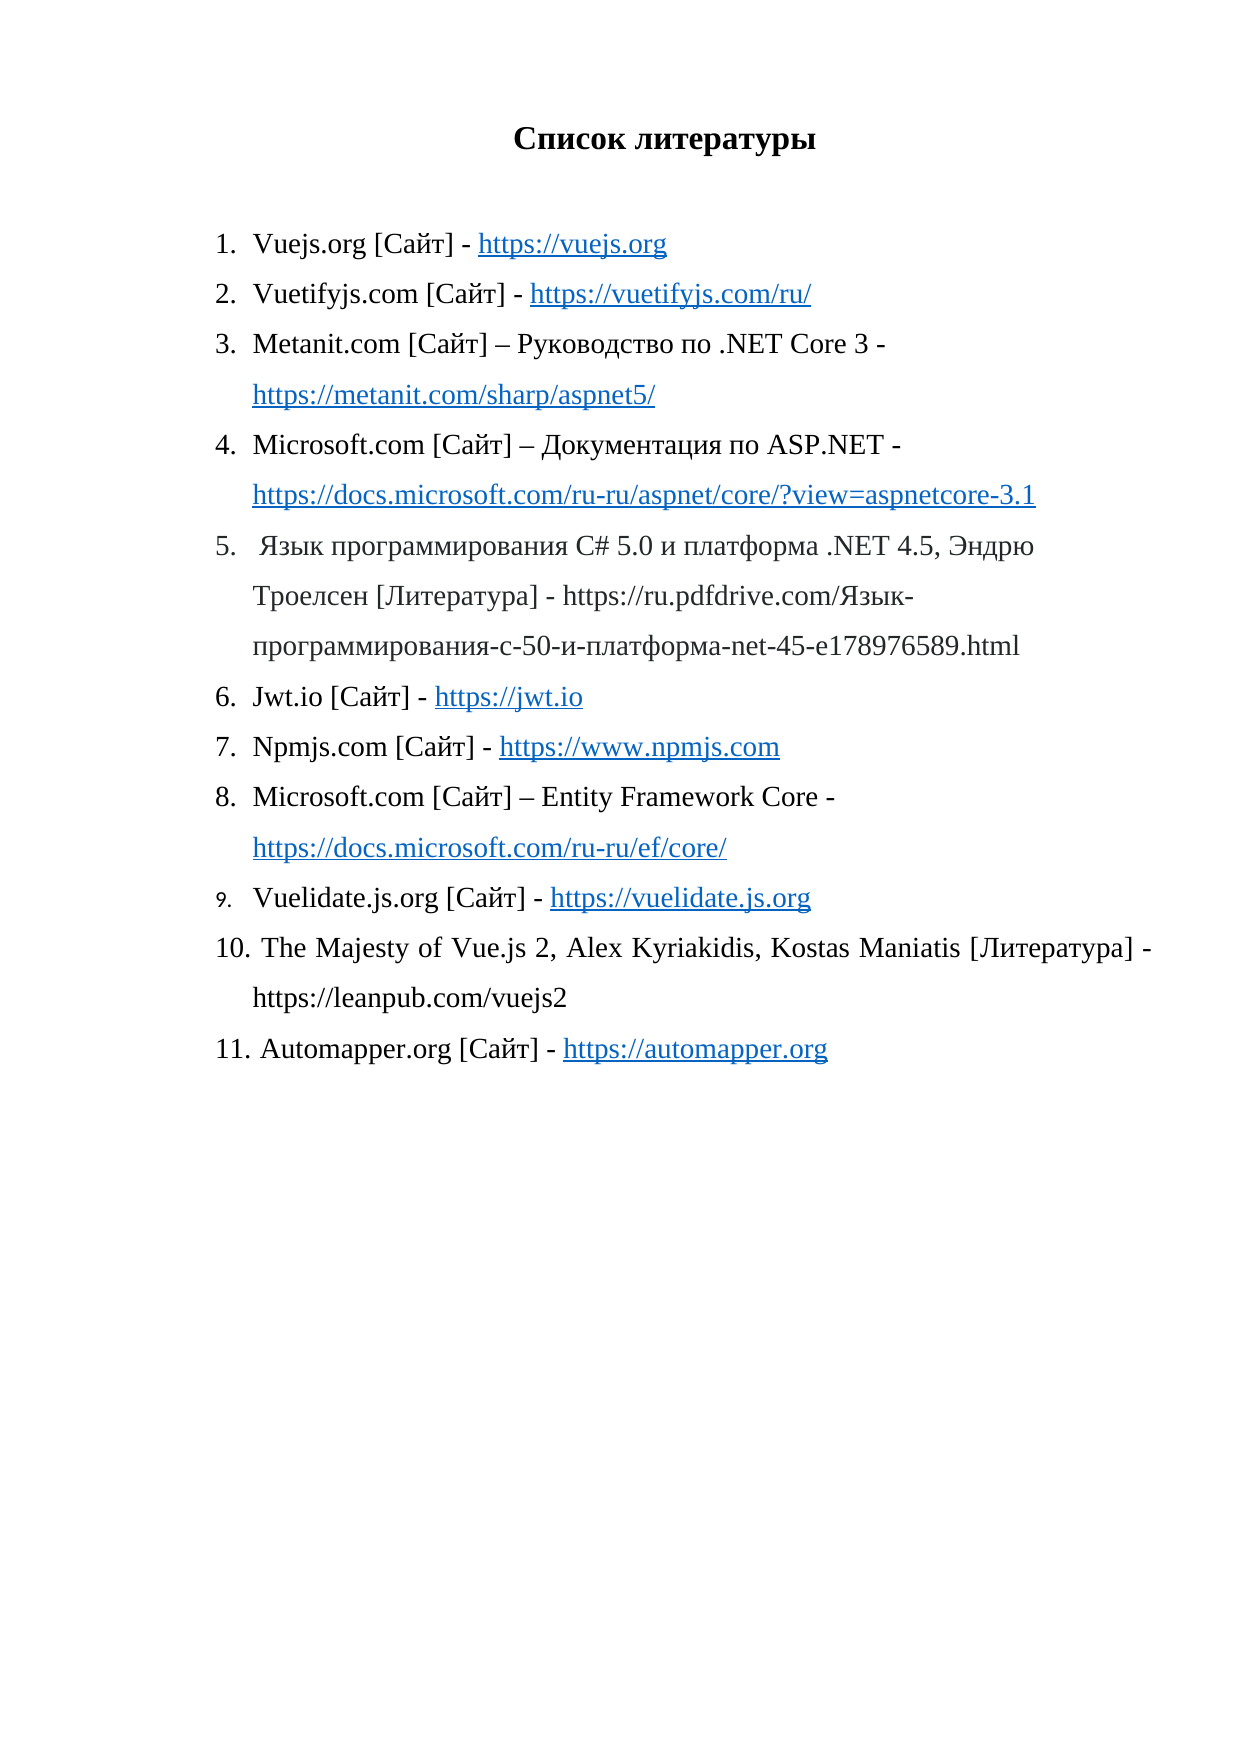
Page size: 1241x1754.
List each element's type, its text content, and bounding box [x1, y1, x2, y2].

list Vuelidate.js.org [Сайт] - https://vuelidate.js.org [215, 880, 1152, 913]
list Vuejs.org [Сайт] - https://vuejs.org [215, 226, 1152, 259]
list Vuetifyjs.com [Сайт] - https://vuetifyjs.com/ru/ [215, 276, 1152, 310]
list Automapper.org [Сайт] - https://automapper.org [215, 1031, 1152, 1064]
subtitle Список литературы [177, 118, 1152, 156]
list Microsoft.com [Сайт] – Entity Framework Core - https://docs.microsoft.com/ru-ru/ef/core/ [215, 779, 1152, 863]
list Npmjs.com [Сайт] - https://www.npmjs.com [215, 729, 1152, 763]
list Microsoft.com [Сайт] – Документация по ASP.NET - [215, 427, 1152, 461]
list The Majesty of Vue.js 2, Alex Kyriakidis, Kostas Maniatis [Литература] - https://leanpub.com/vuejs2 [215, 930, 1152, 1014]
list https://docs.microsoft.com/ru-ru/aspnet/core/?view=aspnetcore-3.1 [252, 477, 1152, 511]
list Jwt.io [Сайт] - https://jwt.io [215, 679, 1152, 712]
list Metanit.com [Сайт] – Руководство по .NET Core 3 - https://metanit.com/sharp/aspnet5/ [215, 327, 1152, 410]
list Язык программирования C# 5.0 и платформа .NET 4.5, Эндрю Троелсен [Литература] - https://ru.pdfdrive.com/Язык-программирования-c-50-и-платформа-net-45-e178976589.html [215, 528, 1152, 662]
